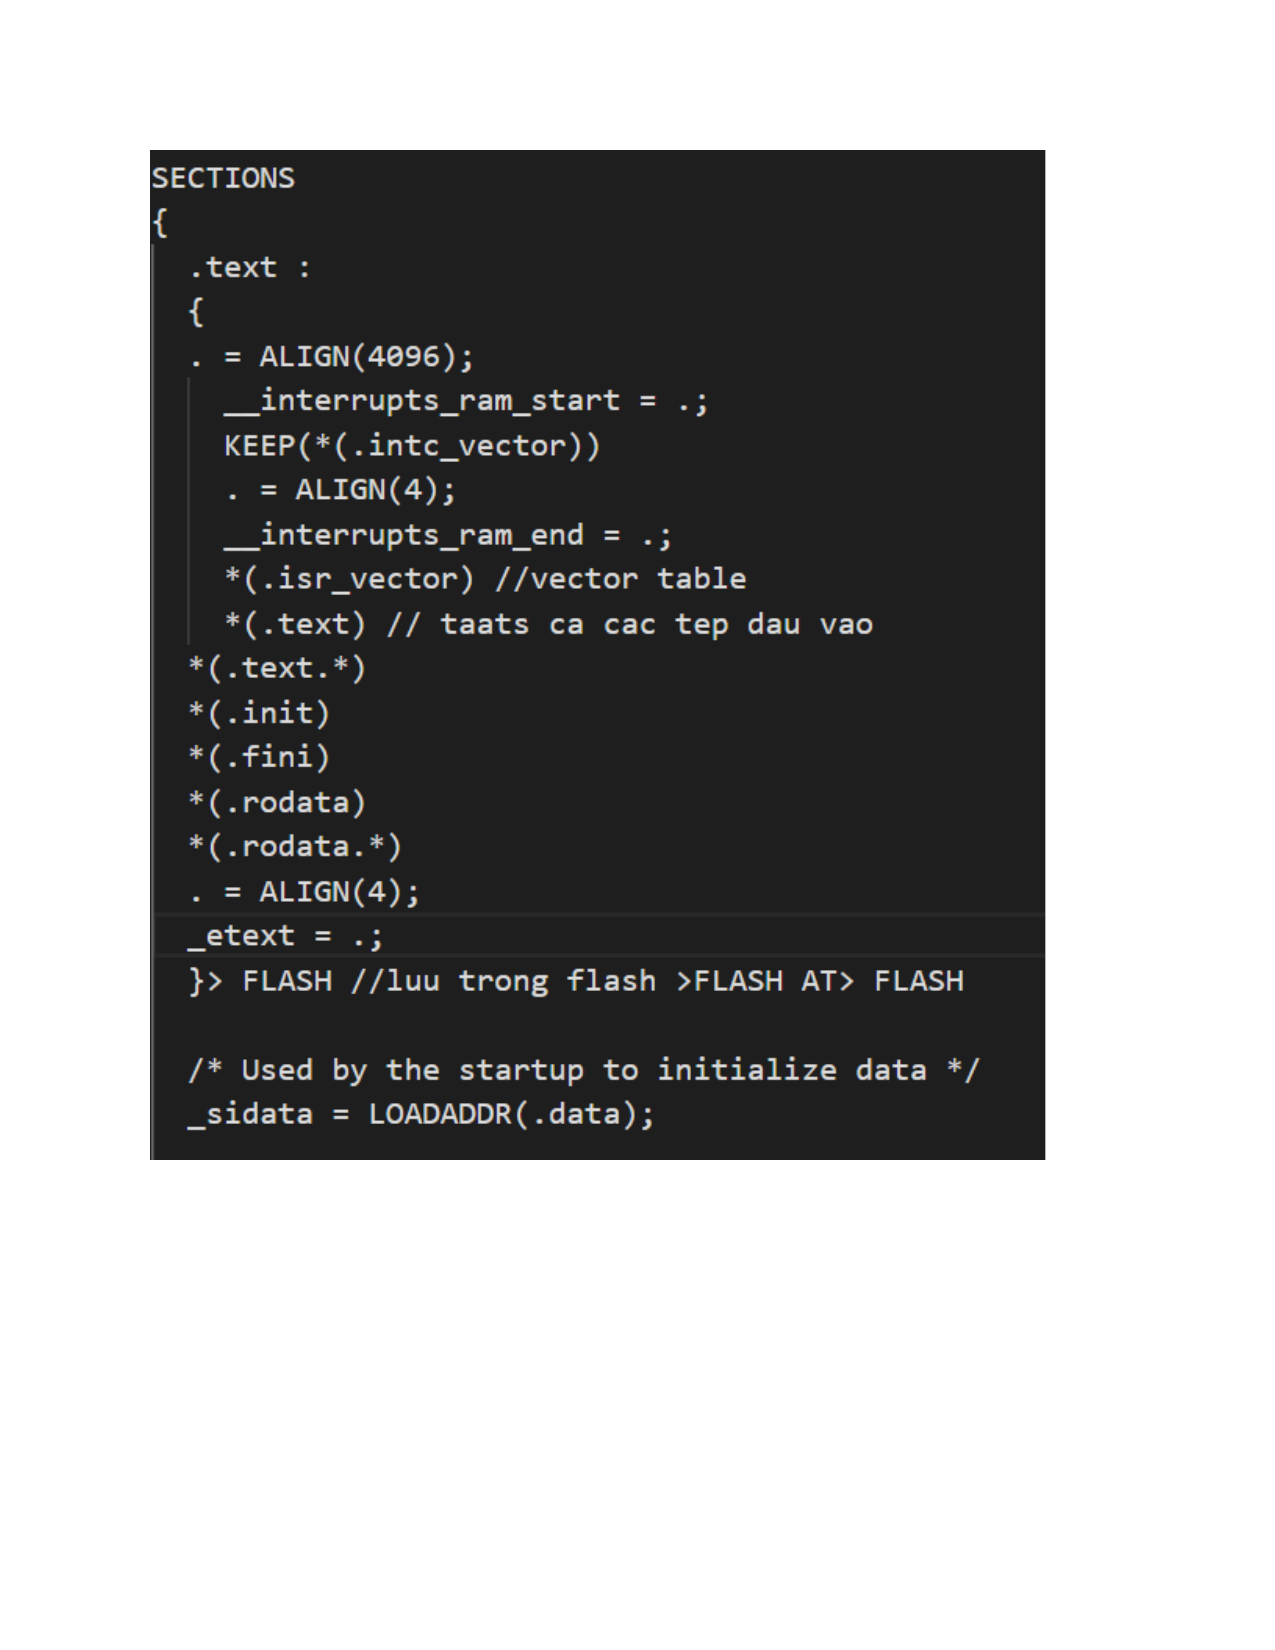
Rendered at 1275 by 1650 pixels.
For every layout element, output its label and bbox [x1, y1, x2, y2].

picture [150, 150, 1046, 1160]
